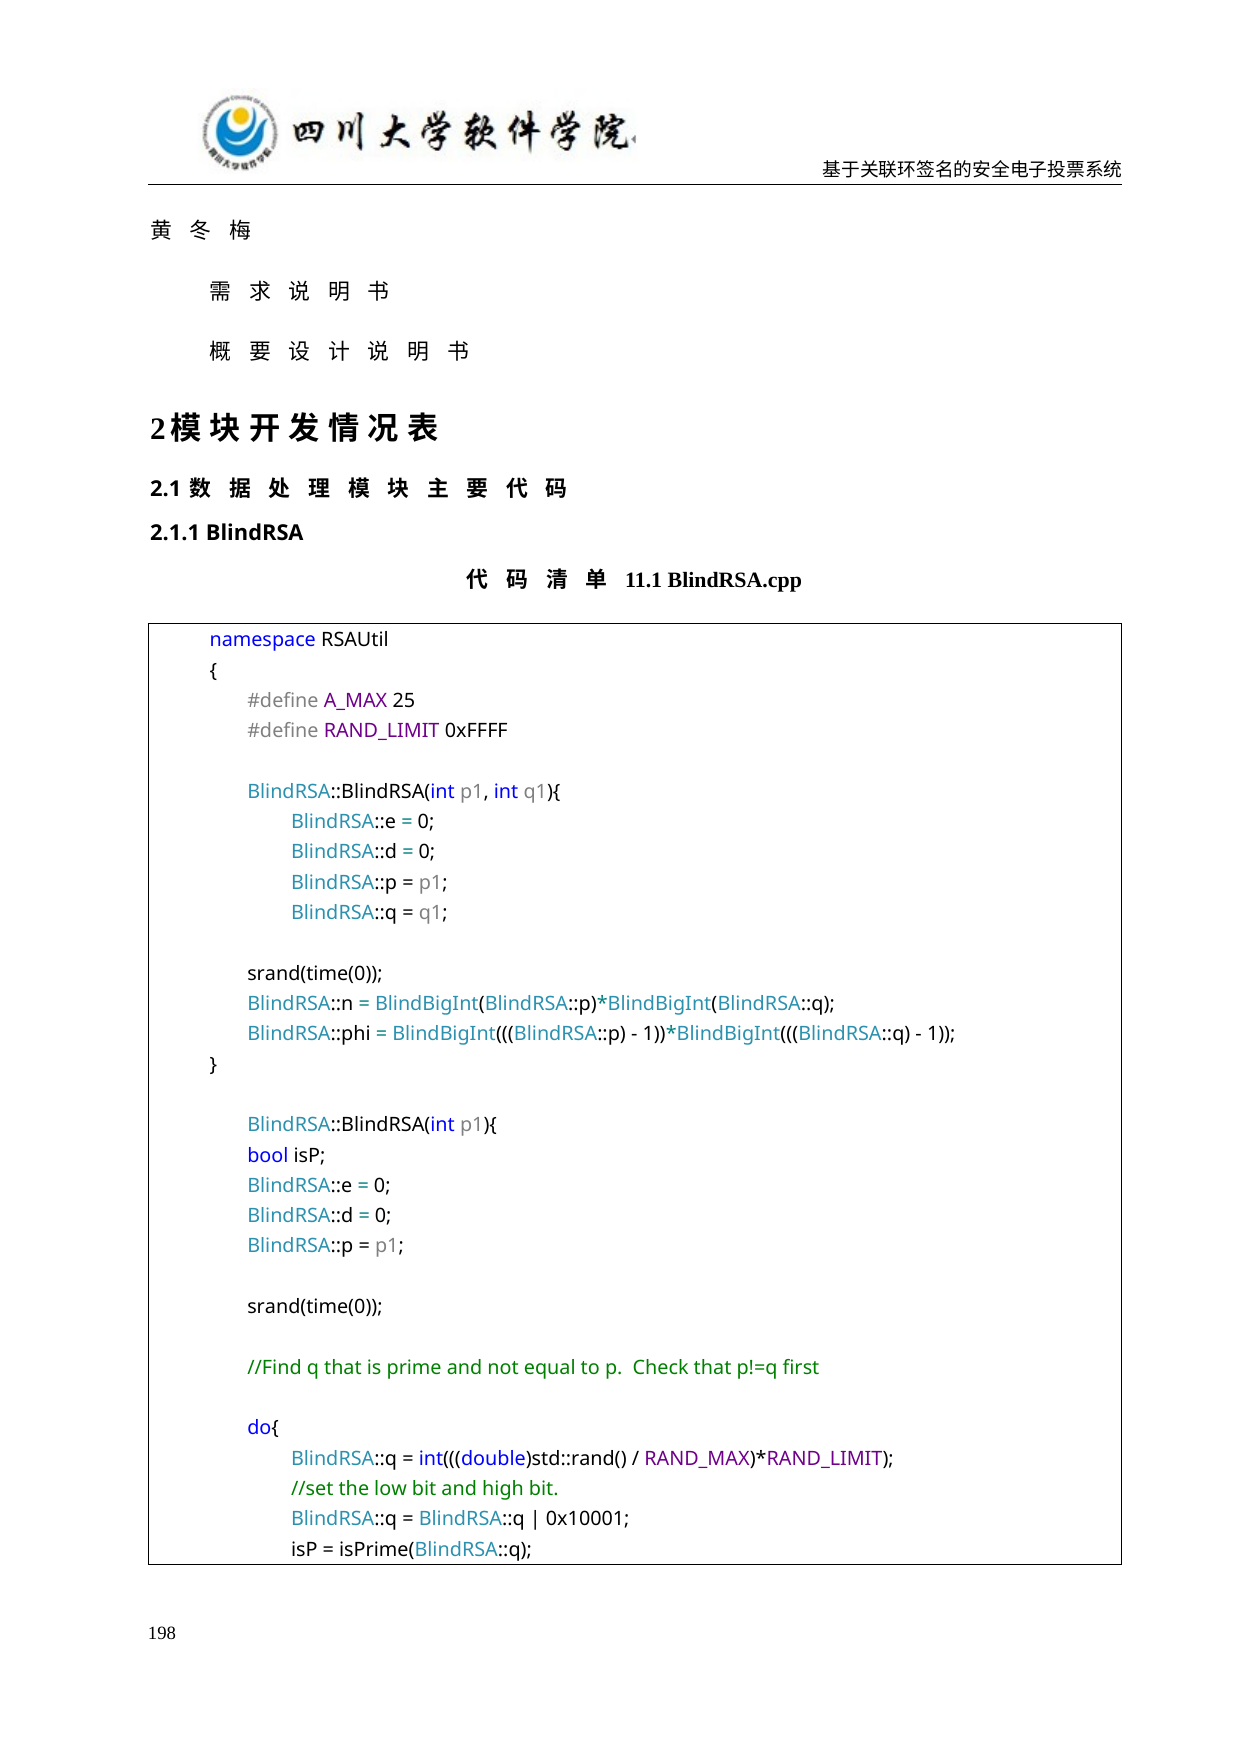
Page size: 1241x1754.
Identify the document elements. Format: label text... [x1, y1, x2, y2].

text 概要设计说明书 [150, 320, 1120, 380]
text 2.1 数据处理模块主要代码 [150, 456, 1120, 517]
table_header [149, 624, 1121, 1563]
text 需求说明书 [150, 259, 1120, 320]
text 《软件文档写作教程》电子工业出版社 主编：马平、黄冬梅 [150, 198, 1120, 259]
picture [197, 88, 639, 177]
text 代码清单11.1 BlindRSA.cpp [150, 547, 1120, 608]
text 2.1.1 BlindRSA [150, 517, 1120, 547]
subtitle 2模块开发情况表 [150, 396, 1120, 456]
